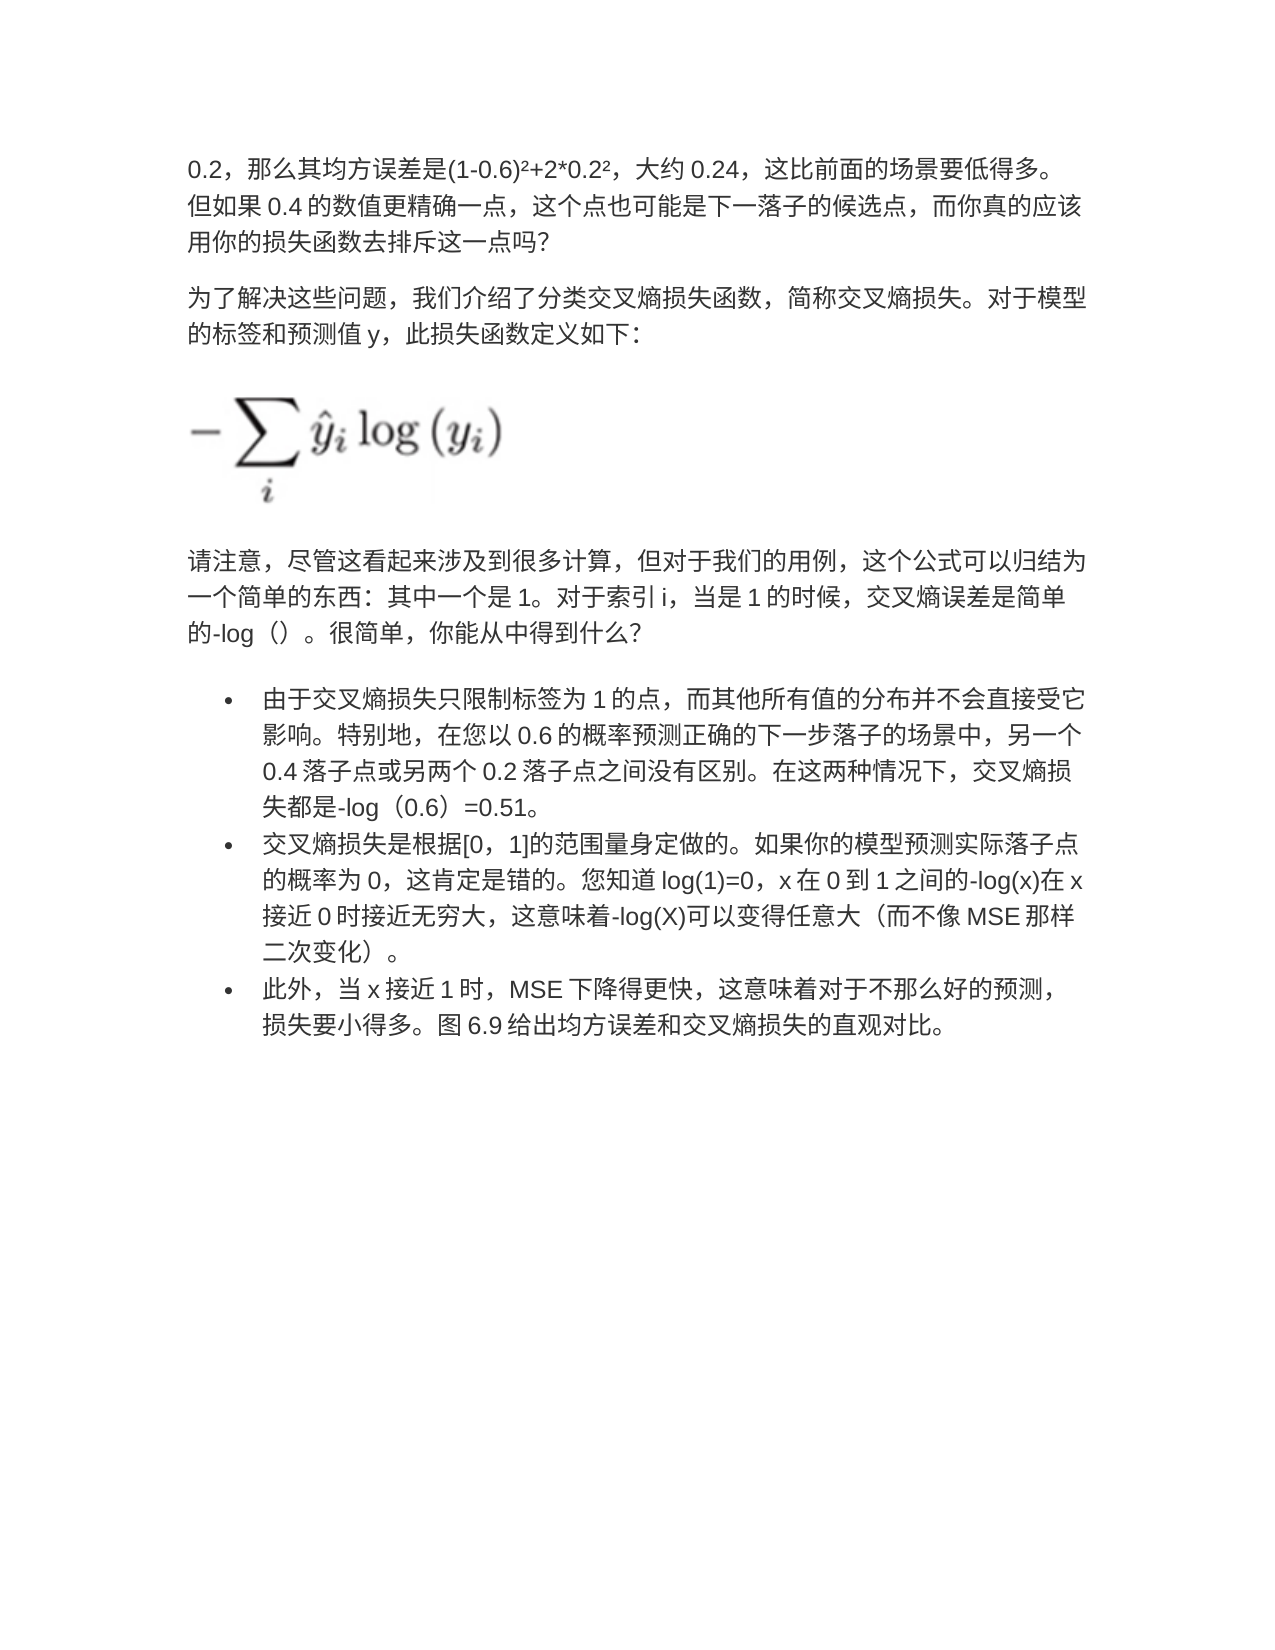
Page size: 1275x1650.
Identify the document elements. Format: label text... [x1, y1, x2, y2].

picture [187, 371, 568, 522]
list 由于交叉熵损失只限制标签为1的点，而其他所有值的分布并不会直接受它影响。特别地，在您以0.6的概率预测正确的下一步落子的场景中，另一个0.4落子点或另两个0.2落子点之间没有区别。在这两种情况下，交叉熵损失都是-log（0.6）=0.51。 [225, 679, 1087, 824]
text 请注意，尽管这看起来涉及到很多计算，但对于我们的用例，这个公式可以归结为一个简单的东西：其中一个是1。对于索引i，当是1的时候，交叉熵误差是简单的-log（）。很简单，你能从中得到什么？ [187, 541, 1087, 650]
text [187, 150, 1087, 259]
list 此外，当x接近1时，MSE下降得更快，这意味着对于不那么好的预测，损失要小得多。图6.9给出均方误差和交叉熵损失的直观对比。 [225, 969, 1087, 1042]
text 为了解决这些问题，我们介绍了分类交叉熵损失函数，简称交叉熵损失。对于模型的标签和预测值y，此损失函数定义如下： [187, 279, 1087, 351]
list 交叉熵损失是根据[0，1]的范围量身定做的。如果你的模型预测实际落子点的概率为0，这肯定是错的。您知道log(1)=0，x在0到1之间的-log(x)在x接近0时接近无穷大，这意味着-log(X)可以变得任意大（而不像MSE那样二次变化）。 [225, 824, 1087, 969]
